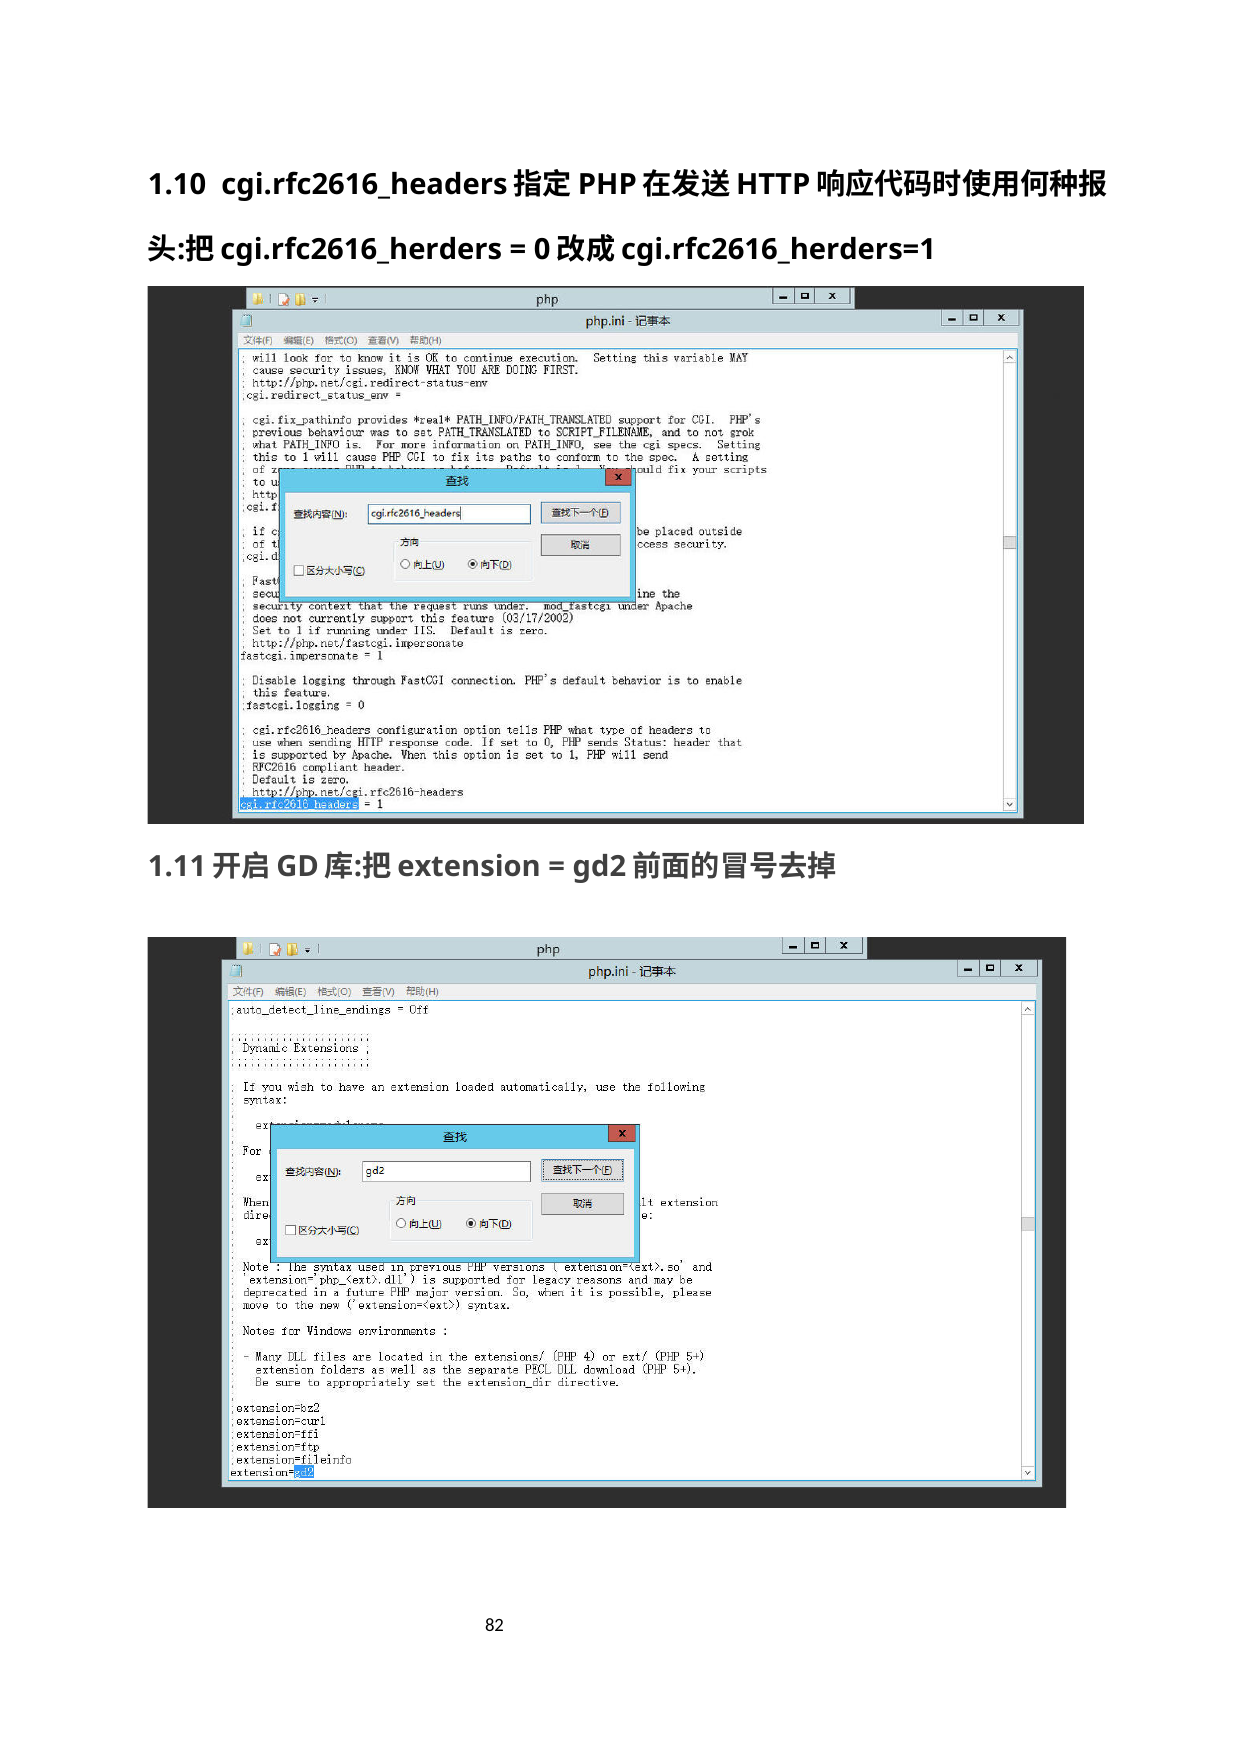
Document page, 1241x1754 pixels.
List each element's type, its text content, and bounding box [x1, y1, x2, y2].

picture [147, 937, 1067, 1508]
subtitle 1.11开启GD库:把extension = gd2前面的冒号去掉 [148, 832, 1122, 897]
picture [147, 286, 1084, 824]
